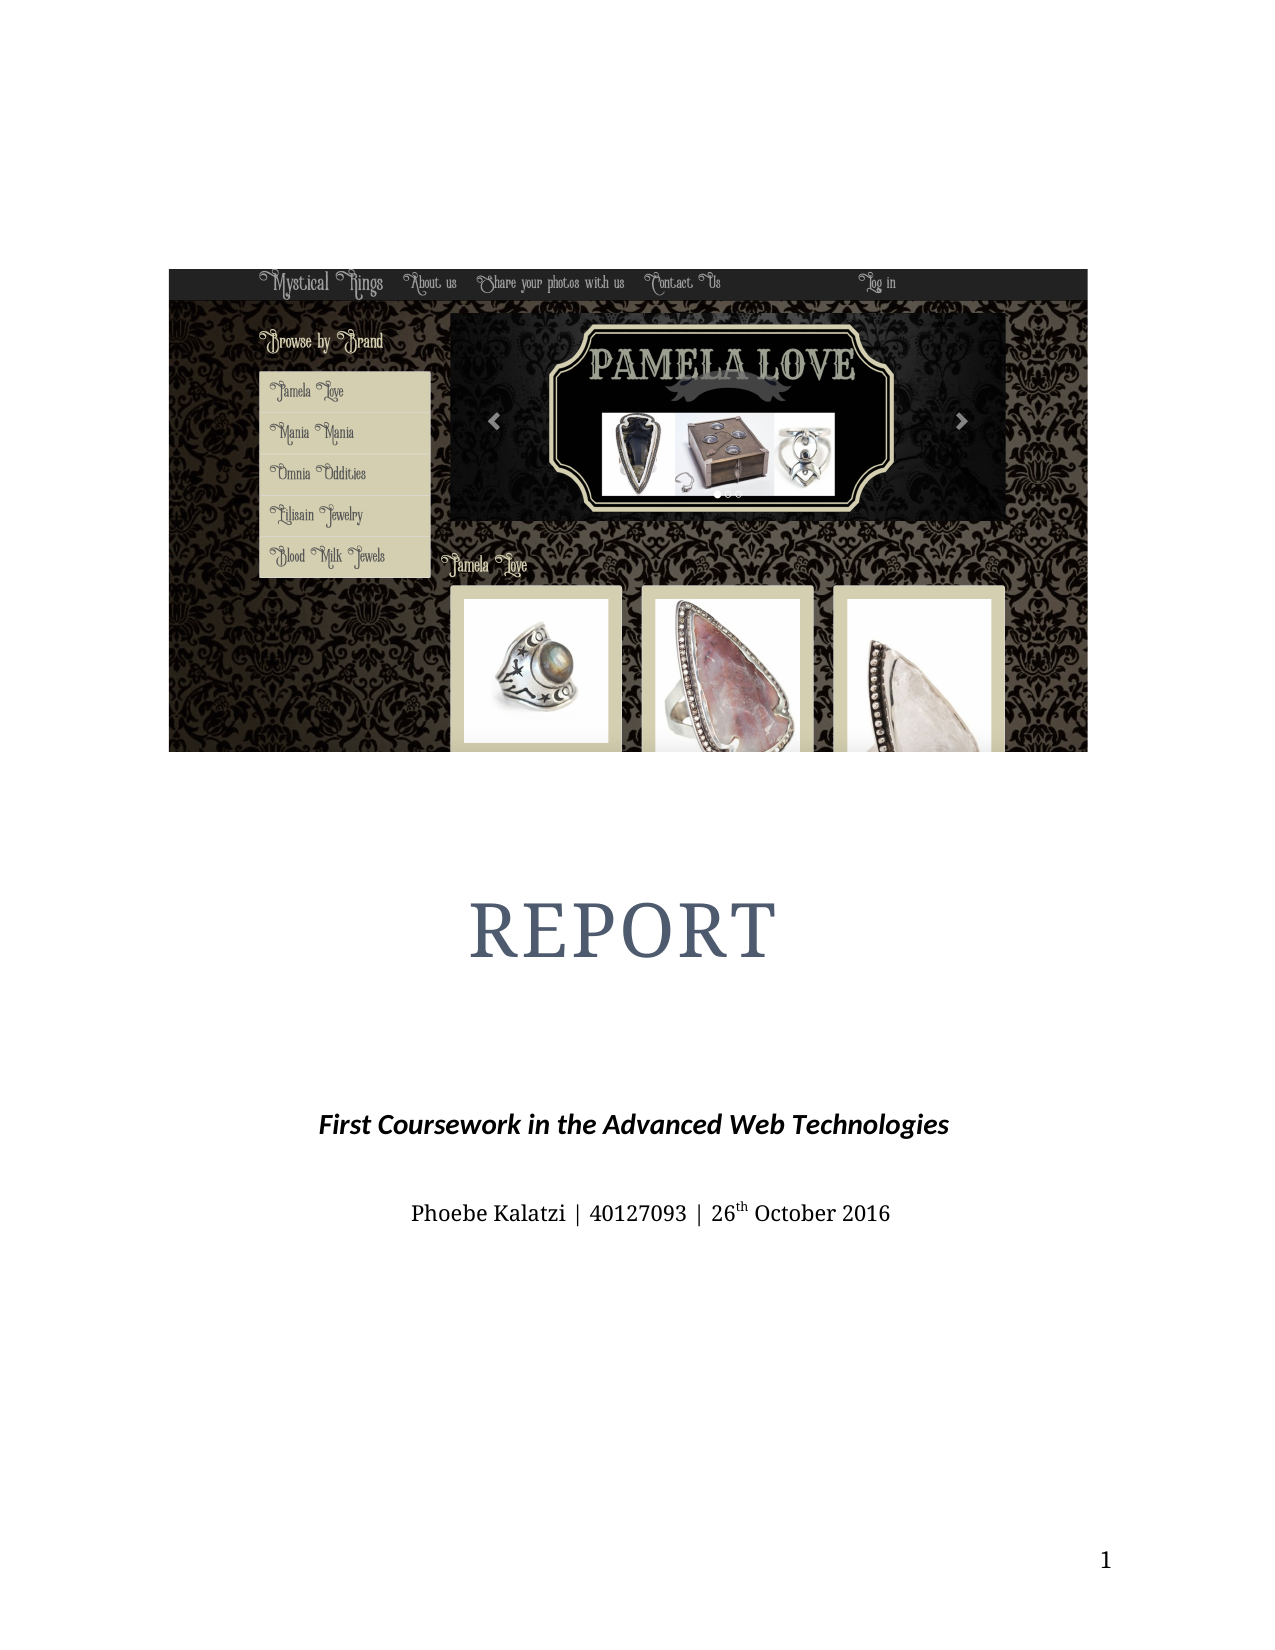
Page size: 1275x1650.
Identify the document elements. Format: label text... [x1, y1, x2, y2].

picture [168, 269, 1088, 752]
subtitle First Coursework in the Advanced Web Technologies [244, 1106, 1110, 1142]
text REPORT [349, 896, 1110, 977]
text Phoebe Kalatzi | 40127093 | 26th October 2016 [394, 1198, 1110, 1227]
